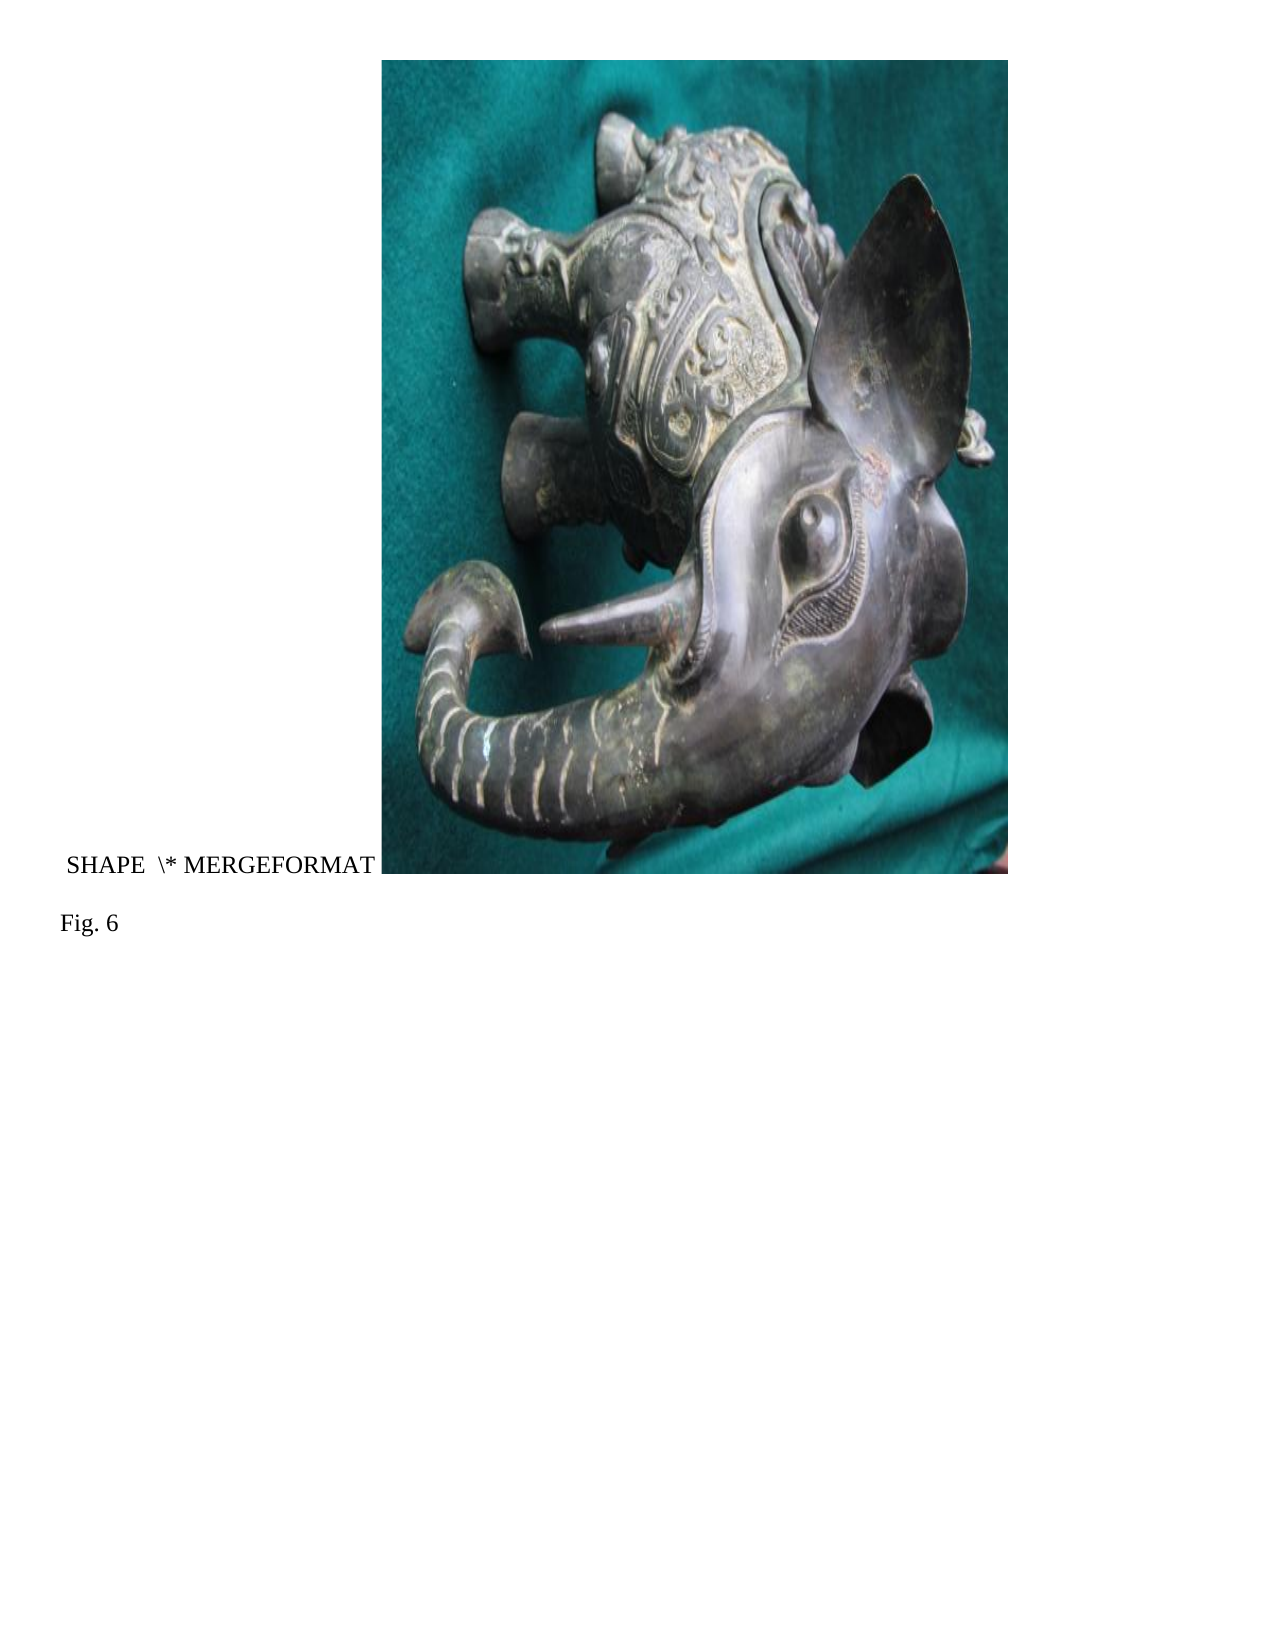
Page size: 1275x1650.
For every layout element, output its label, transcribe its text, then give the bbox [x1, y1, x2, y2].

picture [381, 60, 1008, 874]
text Fig. 6 [60, 908, 1215, 937]
